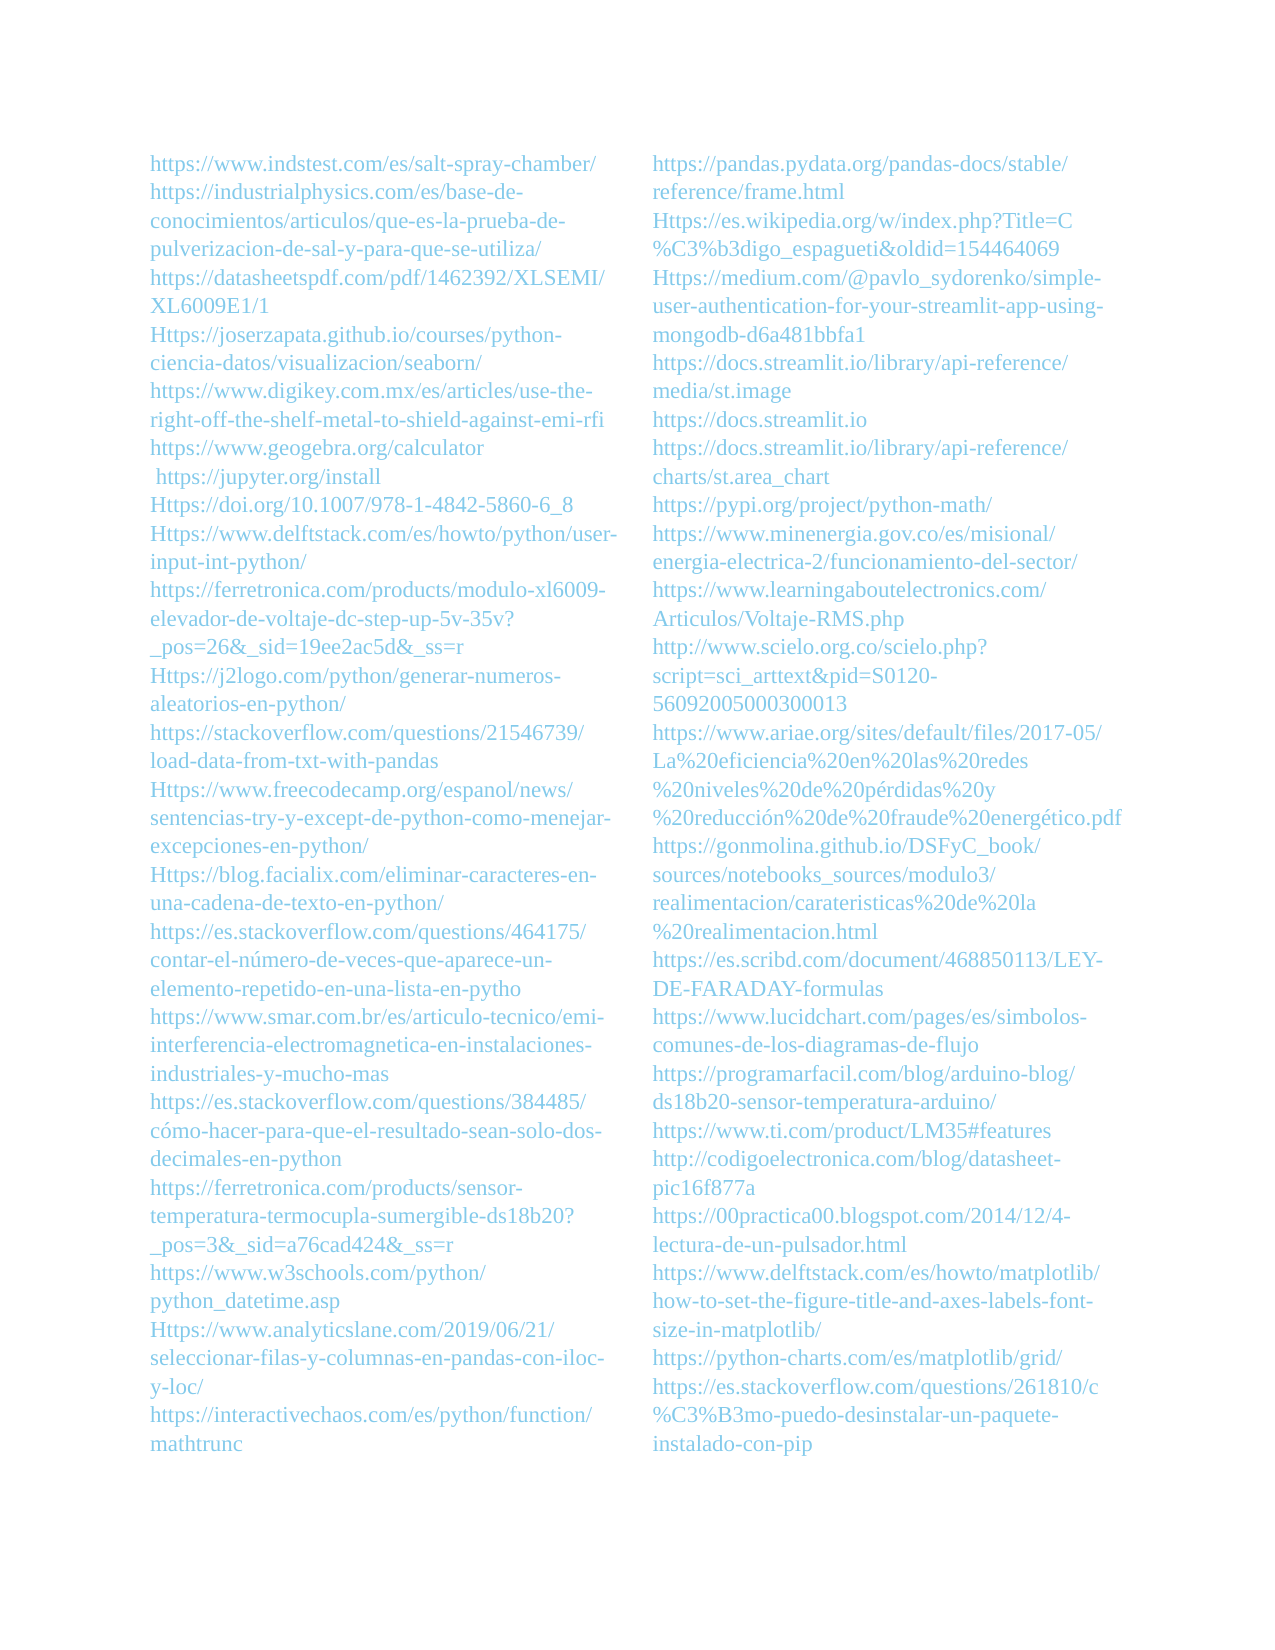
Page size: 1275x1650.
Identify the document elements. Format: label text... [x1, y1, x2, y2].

text https://www.ti.com/product/LM35#features [652, 1117, 1125, 1143]
text https://ferretronica.com/products/sensor-temperatura-termocupla-sumergible-ds18b20?_pos=3&_sid=a76cad424&_ss=r [150, 1174, 623, 1257]
text Https://doi.org/10.1007/978-1-4842-5860-6_8 [150, 491, 623, 518]
text Https://joserzapata.github.io/courses/python-ciencia-datos/visualizacion/seaborn/ [150, 321, 623, 375]
text https://www.indstest.com/es/salt-spray-chamber/ [150, 150, 623, 176]
text https://www.lucidchart.com/pages/es/simbolos-comunes-de-los-diagramas-de-flujo [652, 1003, 1125, 1058]
text https://docs.streamlit.io/library/api-reference/media/st.image [652, 349, 1125, 404]
text https://www.geogebra.org/calculator [150, 434, 623, 461]
text https://docs.streamlit.io/library/api-reference/charts/st.area_chart [652, 434, 1125, 489]
text Https://medium.com/@pavlo_sydorenko/simple-user-authentication-for-your-streamlit-app-using-mongodb-d6a481bbfa1 [652, 264, 1125, 347]
text https://programarfacil.com/blog/arduino-blog/ds18b20-sensor-temperatura-arduino/ [652, 1060, 1125, 1115]
text https://www.learningaboutelectronics.com/Articulos/Voltaje-RMS.php [652, 577, 1125, 631]
text https://00practica00.blogspot.com/2014/12/4-lectura-de-un-pulsador.html [652, 1202, 1125, 1257]
text https://jupyter.org/install [150, 463, 623, 489]
text https://pypi.org/project/python-math/ [652, 491, 1125, 518]
text https://es.scribd.com/document/468850113/LEY-DE-FARADAY-formulas [652, 946, 1125, 1001]
text http://codigoelectronica.com/blog/datasheet-pic16f877a [652, 1145, 1125, 1200]
text https://pandas.pydata.org/pandas-docs/stable/reference/frame.html [652, 150, 1125, 205]
text https://docs.streamlit.io [652, 406, 1125, 432]
text Https://www.delftstack.com/es/howto/python/user-input-int-python/ [150, 520, 623, 574]
text Https://blog.facialix.com/eliminar-caracteres-en-una-cadena-de-texto-en-python/ [150, 861, 623, 916]
text https://www.delftstack.com/es/howto/matplotlib/how-to-set-the-figure-title-and-axes-labels-font-size-in-matplotlib/ [652, 1259, 1125, 1342]
text https://datasheetspdf.com/pdf/1462392/XLSEMI/XL6009E1/1 [150, 264, 623, 318]
text https://gonmolina.github.io/DSFyC_book/sources/notebooks_sources/modulo3/realimentacion/carateristicas%20de%20la%20realimentacion.html [652, 832, 1125, 944]
text Https://j2logo.com/python/generar-numeros-aleatorios-en-python/ [150, 662, 623, 717]
text https://www.digikey.com.mx/es/articles/use-the-right-off-the-shelf-metal-to-shield-against-emi-rfi [150, 377, 623, 432]
text Https://www.freecodecamp.org/espanol/news/sentencias-try-y-except-de-python-como-menejar-excepciones-en-python/ [150, 776, 623, 859]
text https://www.smar.com.br/es/articulo-tecnico/emi-interferencia-electromagnetica-en-instalaciones-industriales-y-mucho-mas [150, 1003, 623, 1086]
text https://www.minenergia.gov.co/es/misional/energia-electrica-2/funcionamiento-del-sector/ [652, 520, 1125, 574]
text https://www.w3schools.com/python/python_datetime.asp [150, 1259, 623, 1314]
text https://ferretronica.com/products/modulo-xl6009-elevador-de-voltaje-dc-step-up-5v-35v?_pos=26&_sid=19ee2ac5d&_ss=r [150, 577, 623, 660]
text Https://es.wikipedia.org/w/index.php?Title=C%C3%b3digo_espagueti&oldid=154464069 [652, 207, 1125, 262]
text https://industrialphysics.com/es/base-de-conocimientos/articulos/que-es-la-prueba-de-pulverizacion-de-sal-y-para-que-se-utiliza/ [150, 178, 623, 262]
text https://es.stackoverflow.com/questions/261810/c%C3%B3mo-puedo-desinstalar-un-paquete-instalado-con-pip [652, 1373, 1125, 1456]
text https://es.stackoverflow.com/questions/464175/contar-el-número-de-veces-que-aparece-un-elemento-repetido-en-una-lista-en-pytho [150, 918, 623, 1001]
text https://interactivechaos.com/es/python/function/mathtrunc [150, 1401, 623, 1456]
text https://es.stackoverflow.com/questions/384485/cómo-hacer-para-que-el-resultado-sean-solo-dos-decimales-en-python [150, 1088, 623, 1172]
text Https://www.analyticslane.com/2019/06/21/seleccionar-filas-y-columnas-en-pandas-con-iloc-y-loc/ [150, 1316, 623, 1399]
text https://www.ariae.org/sites/default/files/2017-05/La%20eficiencia%20en%20las%20redes%20niveles%20de%20pérdidas%20y%20reducción%20de%20fraude%20energético.pdf [652, 719, 1125, 830]
text http://www.scielo.org.co/scielo.php?script=sci_arttext&pid=S0120-56092005000300013 [652, 633, 1125, 717]
text https://python-charts.com/es/matplotlib/grid/ [652, 1344, 1125, 1371]
text https://stackoverflow.com/questions/21546739/load-data-from-txt-with-pandas [150, 719, 623, 773]
